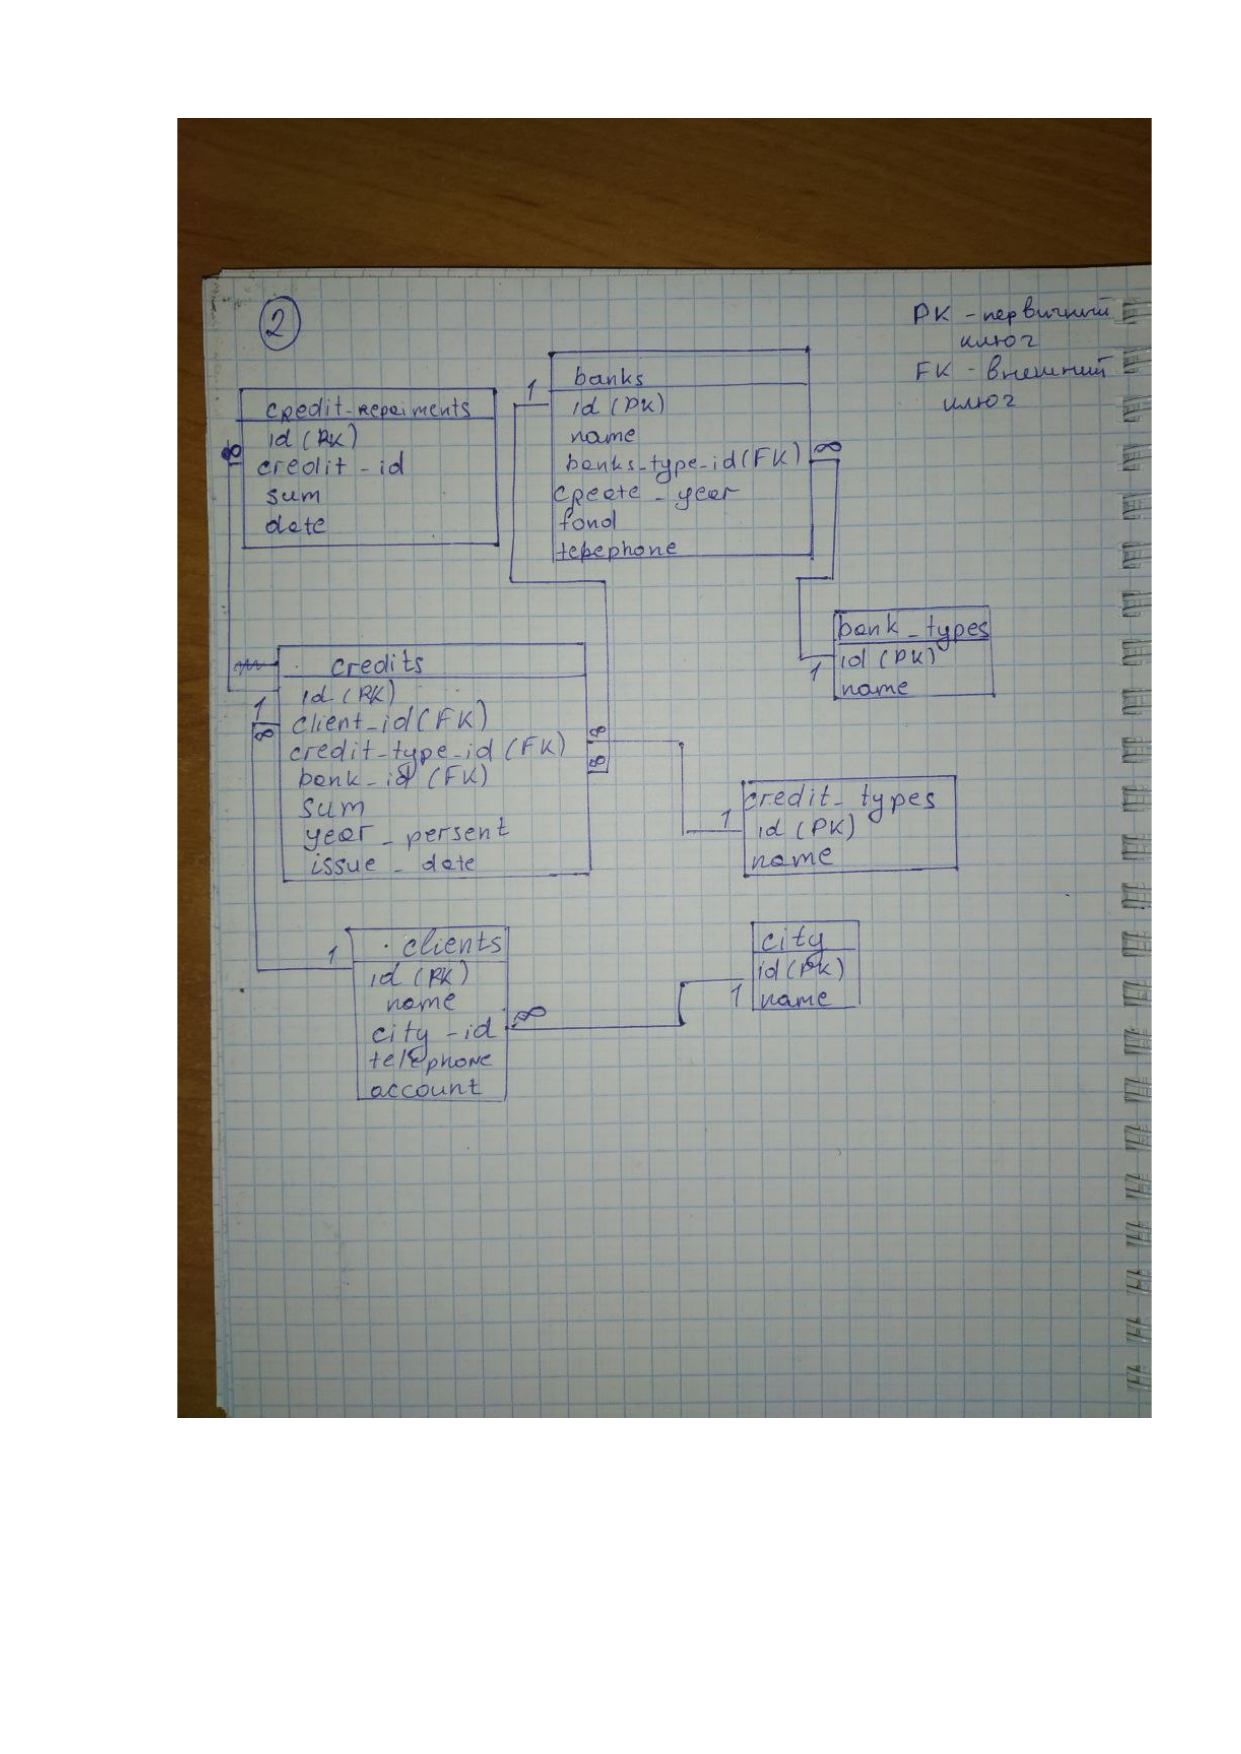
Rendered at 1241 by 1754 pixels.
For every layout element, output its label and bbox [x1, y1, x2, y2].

picture [177, 118, 1152, 1418]
